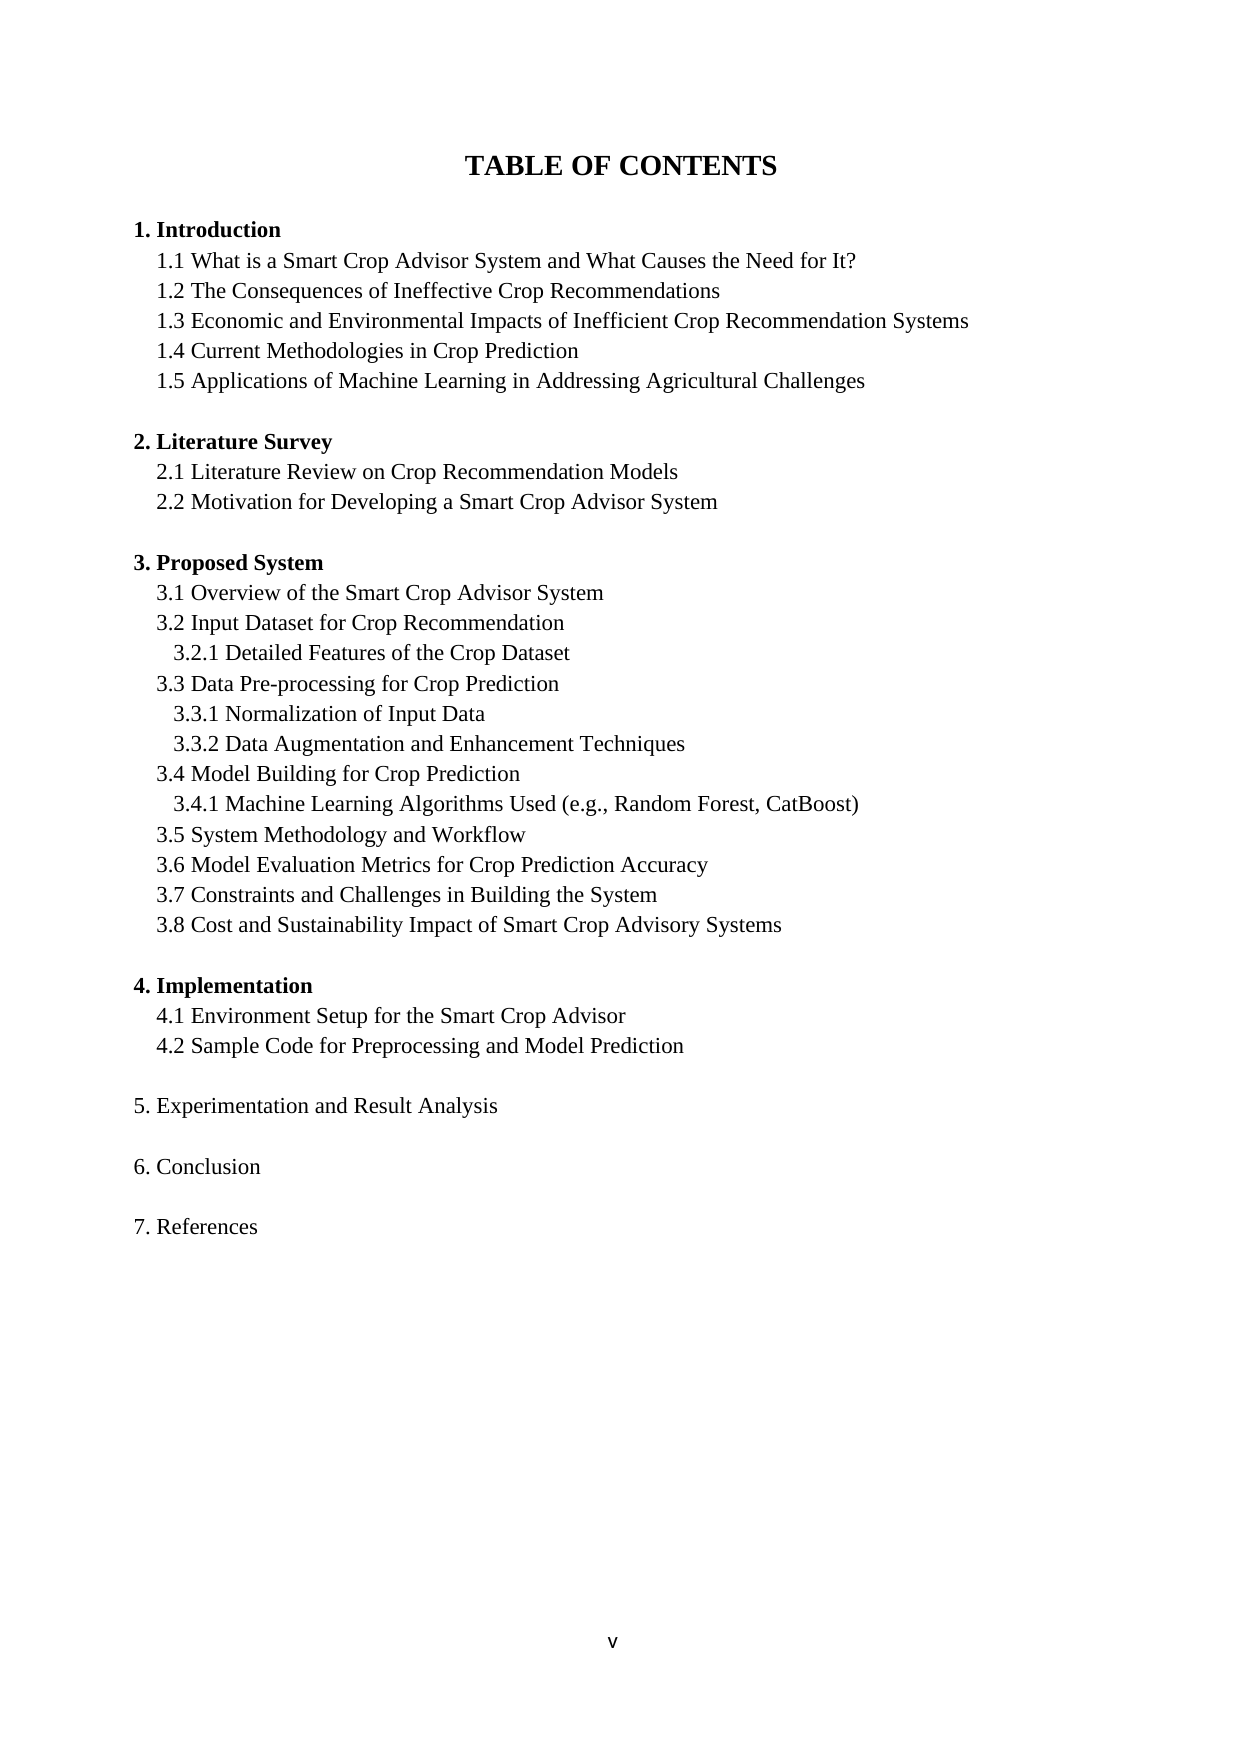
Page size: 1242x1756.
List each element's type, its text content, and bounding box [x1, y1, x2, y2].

text TABLE OF CONTENTS [133, 148, 1109, 181]
text 3.7 Constraints and Challenges in Building the System [133, 881, 1110, 907]
text 4.1 Environment Setup for the Smart Crop Advisor [133, 1002, 1110, 1028]
text 1.5 Applications of Machine Learning in Addressing Agricultural Challenges [133, 367, 1110, 394]
text 3.3.2 Data Augmentation and Enhancement Techniques [133, 730, 1110, 756]
text 1.3 Economic and Environmental Impacts of Inefficient Crop Recommendation Systems [133, 307, 1110, 333]
text 3.5 System Methodology and Workflow [133, 821, 1110, 847]
text 3.4 Model Building for Crop Prediction [133, 760, 1110, 787]
text 3.2.1 Detailed Features of the Crop Dataset [133, 639, 1110, 666]
text 1.2 The Consequences of Ineffective Crop Recommendations [133, 277, 1110, 303]
text 2. Literature Survey [133, 428, 1110, 454]
text 3.6 Model Evaluation Metrics for Crop Prediction Accuracy [133, 851, 1110, 877]
text 6. Conclusion [133, 1153, 1110, 1179]
text 7. References [133, 1213, 1110, 1240]
text 4.2 Sample Code for Preprocessing and Model Prediction [133, 1032, 1110, 1058]
text 3. Proposed System [133, 549, 1110, 575]
text 1. Introduction [133, 216, 1110, 243]
text 4. Implementation [133, 972, 1110, 998]
text 3.4.1 Machine Learning Algorithms Used (e.g., Random Forest, CatBoost) [133, 790, 1110, 817]
text 2.2 Motivation for Developing a Smart Crop Advisor System [133, 488, 1110, 515]
text 2.1 Literature Review on Crop Recommendation Models [133, 458, 1110, 484]
text 1.4 Current Methodologies in Crop Prediction [133, 337, 1110, 364]
text 3.8 Cost and Sustainability Impact of Smart Crop Advisory Systems [133, 911, 1110, 938]
text 3.3.1 Normalization of Input Data [133, 700, 1110, 726]
text 5. Experimentation and Result Analysis [133, 1092, 1110, 1119]
text 3.3 Data Pre-processing for Crop Prediction [133, 669, 1110, 696]
text 3.1 Overview of the Smart Crop Advisor System [133, 579, 1110, 605]
text 1.1 What is a Smart Crop Advisor System and What Causes the Need for It? [133, 247, 1110, 273]
text 3.2 Input Dataset for Crop Recommendation [133, 609, 1110, 636]
